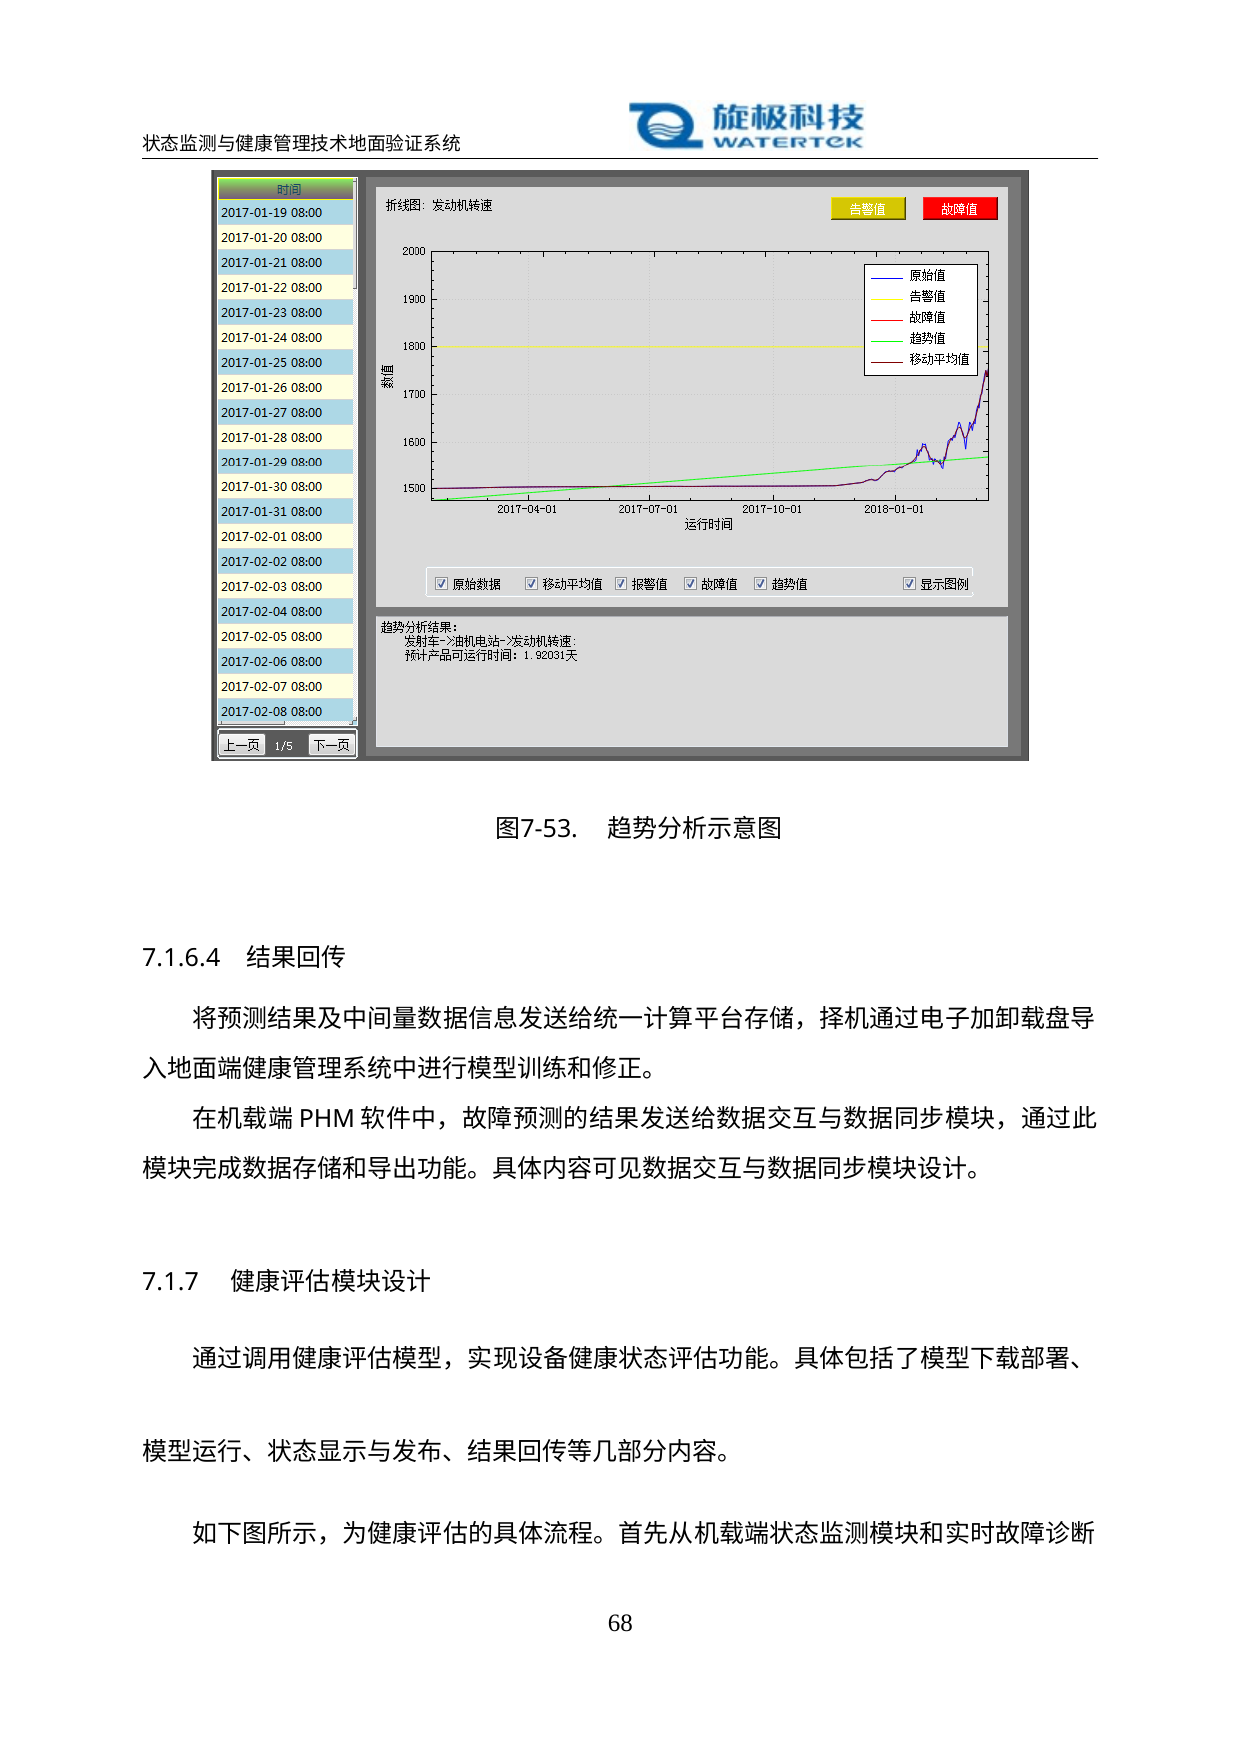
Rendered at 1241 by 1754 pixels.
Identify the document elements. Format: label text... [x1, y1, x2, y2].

list 趋势分析示意图 [142, 793, 1098, 861]
text 在机载端PHM软件中，故障预测的结果发送给数据交互与数据同步模块，通过此模块完成数据存储和导出功能。具体内容可见数据交互与数据同步模块设计。 [142, 1098, 1098, 1184]
text 健康评估模块设计 [142, 1245, 1098, 1313]
picture [628, 100, 867, 151]
text 通过调用健康评估模型，实现设备健康状态评估功能。具体包括了模型下载部署、模型运行、状态显示与发布、结果回传等几部分内容。 [142, 1322, 1098, 1484]
text 结果回传 [142, 921, 1098, 989]
picture [211, 170, 1029, 761]
text 将预测结果及中间量数据信息发送给统一计算平台存储，择机通过电子加卸载盘导入地面端健康管理系统中进行模型训练和修正。 [142, 998, 1098, 1084]
